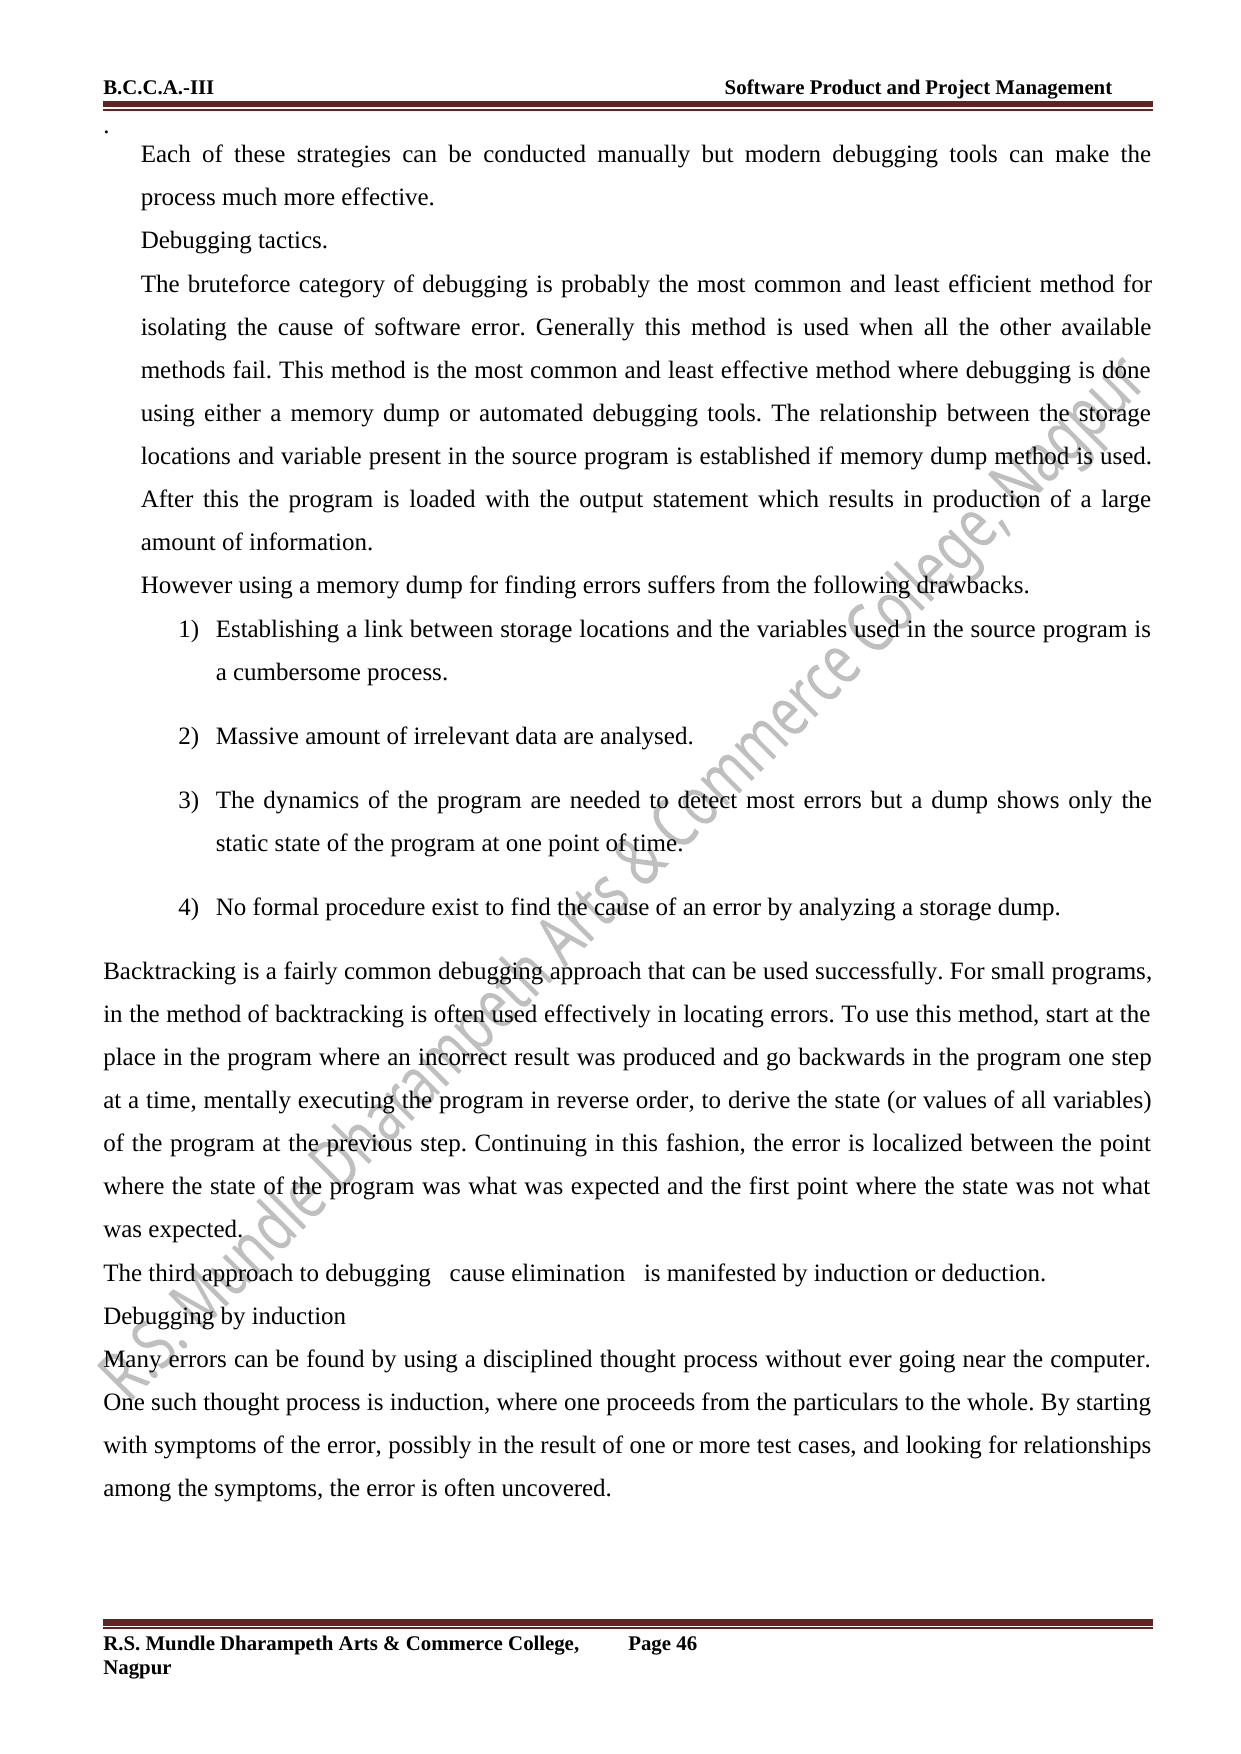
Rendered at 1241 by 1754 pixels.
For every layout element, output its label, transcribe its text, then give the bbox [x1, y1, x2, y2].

text Backtracking is a fairly common debugging approach that can be used successfully. For small programs, in the method of backtracking is often used effectively in locating errors. To use this method, start at the place in the program where an incorrect result was produced and go backwards in the program one step at a time, mentally executing the program in reverse order, to derive the state (or values of all variables) of the program at the previous step. Continuing in this fashion, the error is localized between the point where the state of the program was what was expected and the first point where the state was not what was expected. [103, 956, 1153, 1243]
text The bruteforce category of debugging is probably the most common and least efficient method for isolating the cause of software error. Generally this method is used when all the other available methods fail. This method is the most common and least effective method where debugging is done using either a memory dump or automated debugging tools. The relationship between the storage locations and variable present in the source program is established if memory dump method is used. After this the program is loaded with the output statement which results in production of a large amount of information. [141, 269, 1153, 556]
text The third approach to debugging  cause elimination  is manifested by induction or deduction. [103, 1258, 1153, 1286]
list Establishing a link between storage locations and the variables used in the source program is a cumbersome process. [178, 614, 1153, 686]
list The dynamics of the program are needed to detect most errors but a dump shows only the static state of the program at one point of time. [178, 785, 1153, 857]
list No formal procedure exist to find the cause of an error by analyzing a storage dump. [178, 892, 1153, 921]
text However using a memory dump for finding errors suffers from the following drawbacks. [141, 571, 1153, 599]
text Many errors can be found by using a disciplined thought process without ever going near the computer. One such thought process is induction, where one proceeds from the particulars to the whole. By starting with symptoms of the error, possibly in the result of one or more test cases, and looking for relationships among the symptoms, the error is often uncovered. [103, 1344, 1153, 1502]
text Debugging tactics. [141, 226, 1153, 254]
text Debugging by induction [103, 1301, 1153, 1329]
text Each of these strategies can be conducted manually but modern debugging tools can make the process much more effective. [141, 139, 1153, 211]
list Massive amount of irrelevant data are analysed. [178, 721, 1153, 749]
